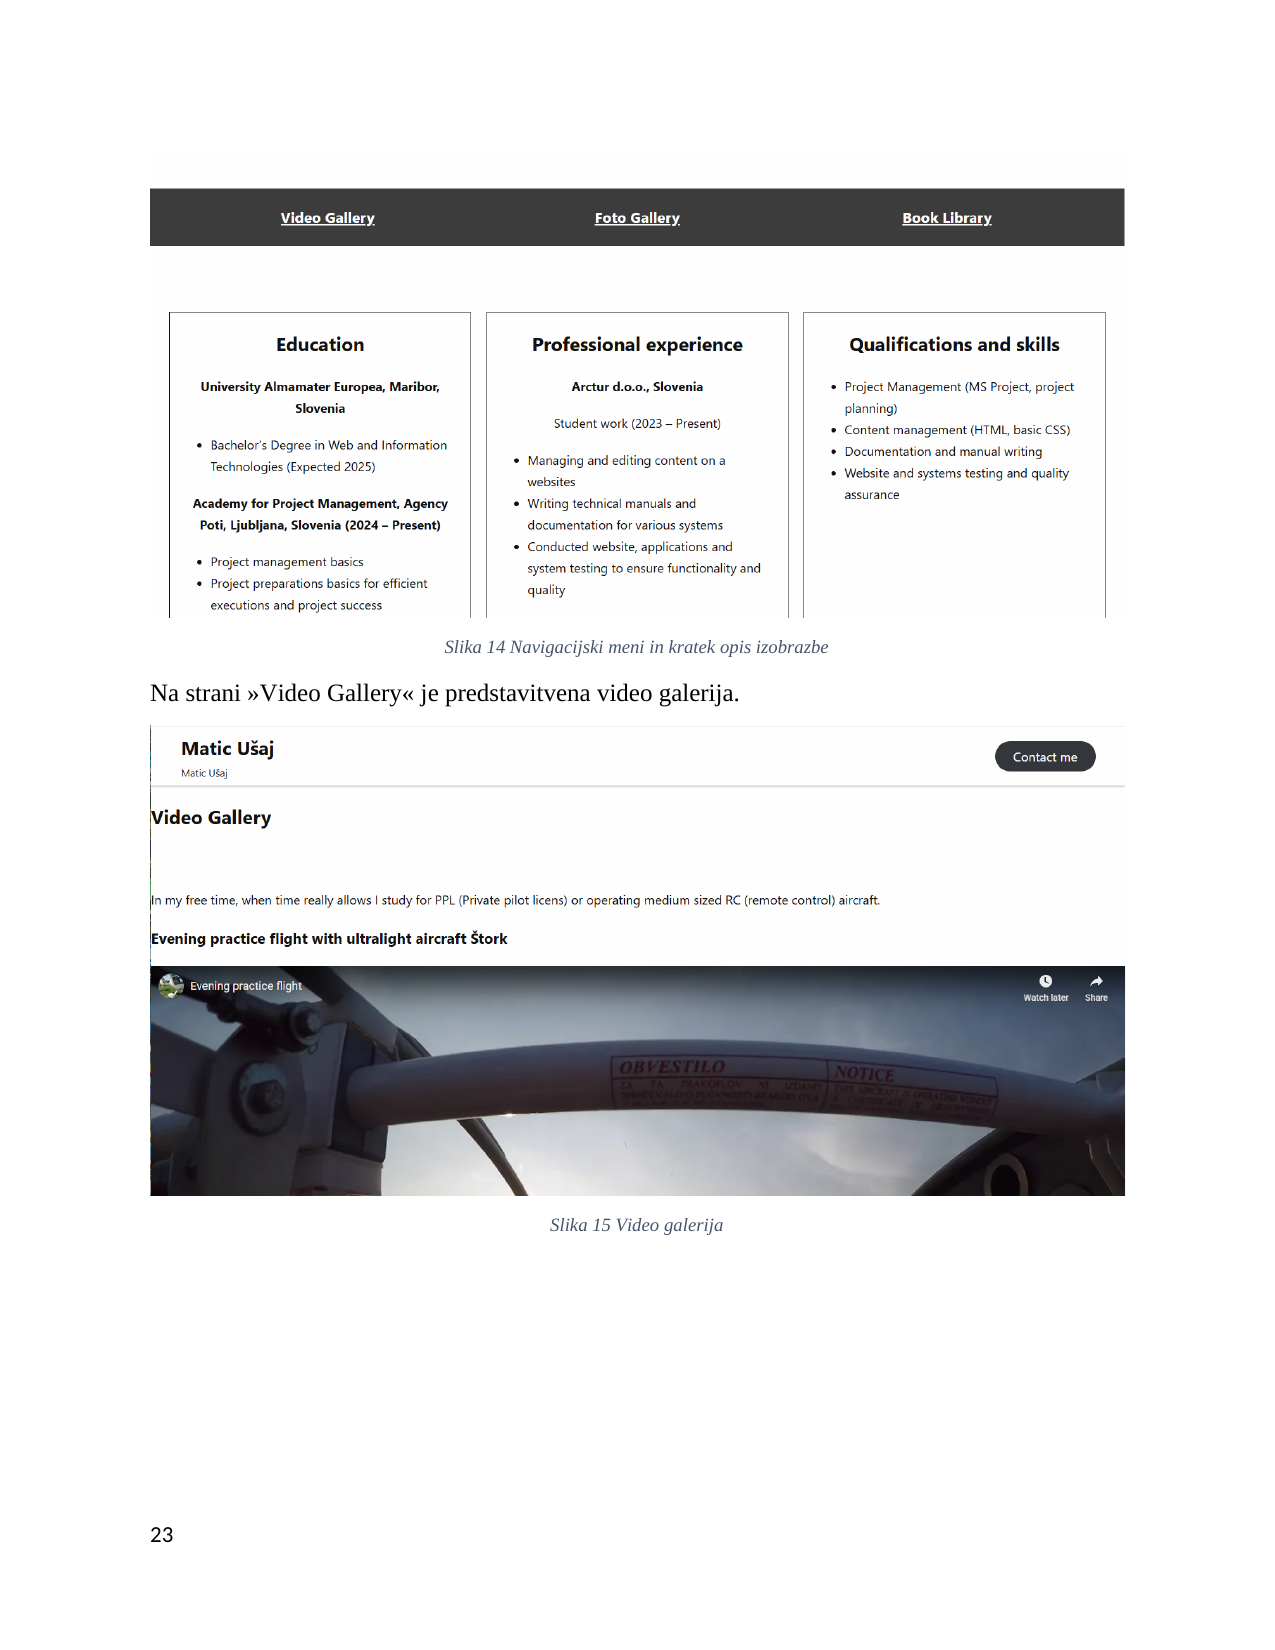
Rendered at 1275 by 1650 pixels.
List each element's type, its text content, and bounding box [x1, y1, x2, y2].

text Na strani »Video Gallery« je predstavitvena video galerija. [150, 678, 1125, 707]
picture [150, 725, 1125, 1196]
picture [150, 150, 1125, 618]
